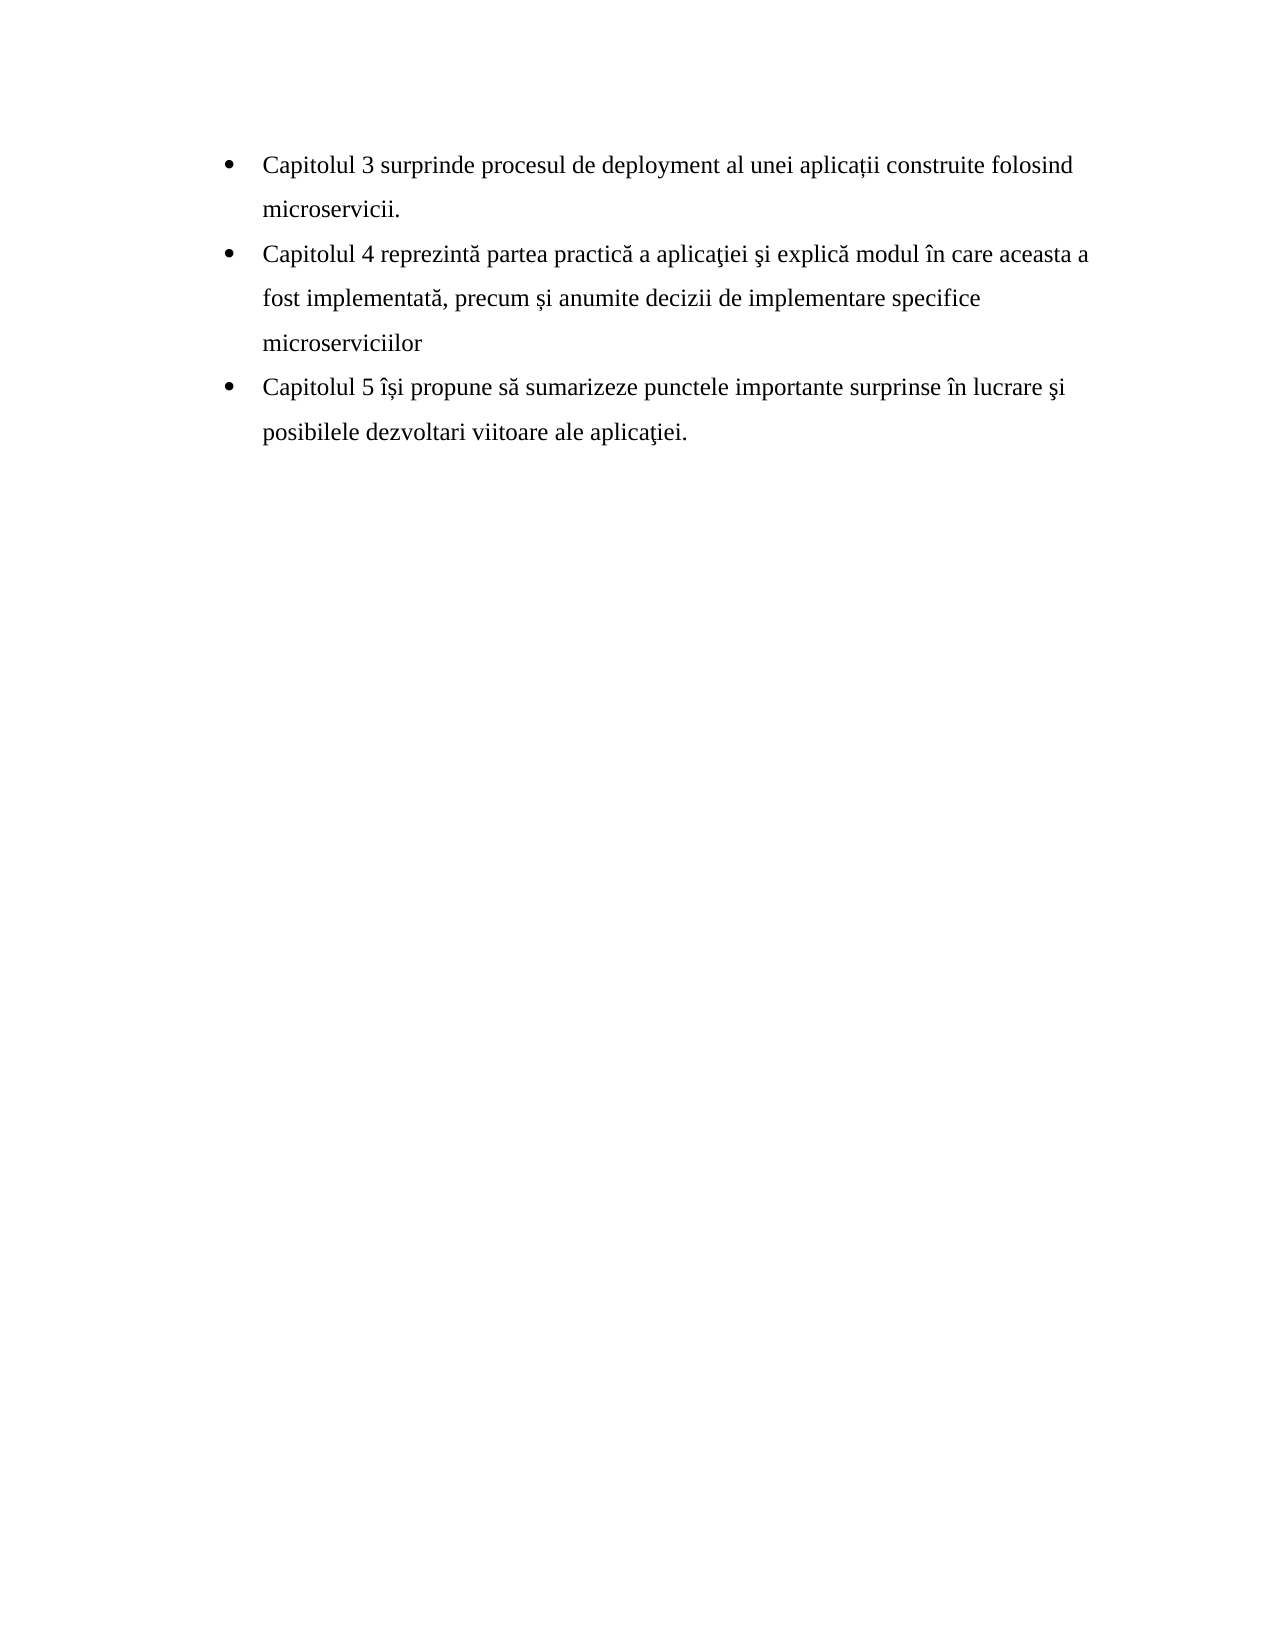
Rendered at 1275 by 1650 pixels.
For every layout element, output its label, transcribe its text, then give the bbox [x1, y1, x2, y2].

list Capitolul 3 surprinde procesul de deployment al unei aplicații construite folosind microservicii. [225, 150, 1125, 223]
list Capitolul 4 reprezintă partea practică a aplicaţiei şi explică modul în care aceasta a fost implementată, precum și anumite decizii de implementare specifice microserviciilor [225, 239, 1125, 357]
list Capitolul 5 își propune să sumarizeze punctele importante surprinse în lucrare şi posibilele dezvoltari viitoare ale aplicaţiei. [225, 372, 1125, 446]
